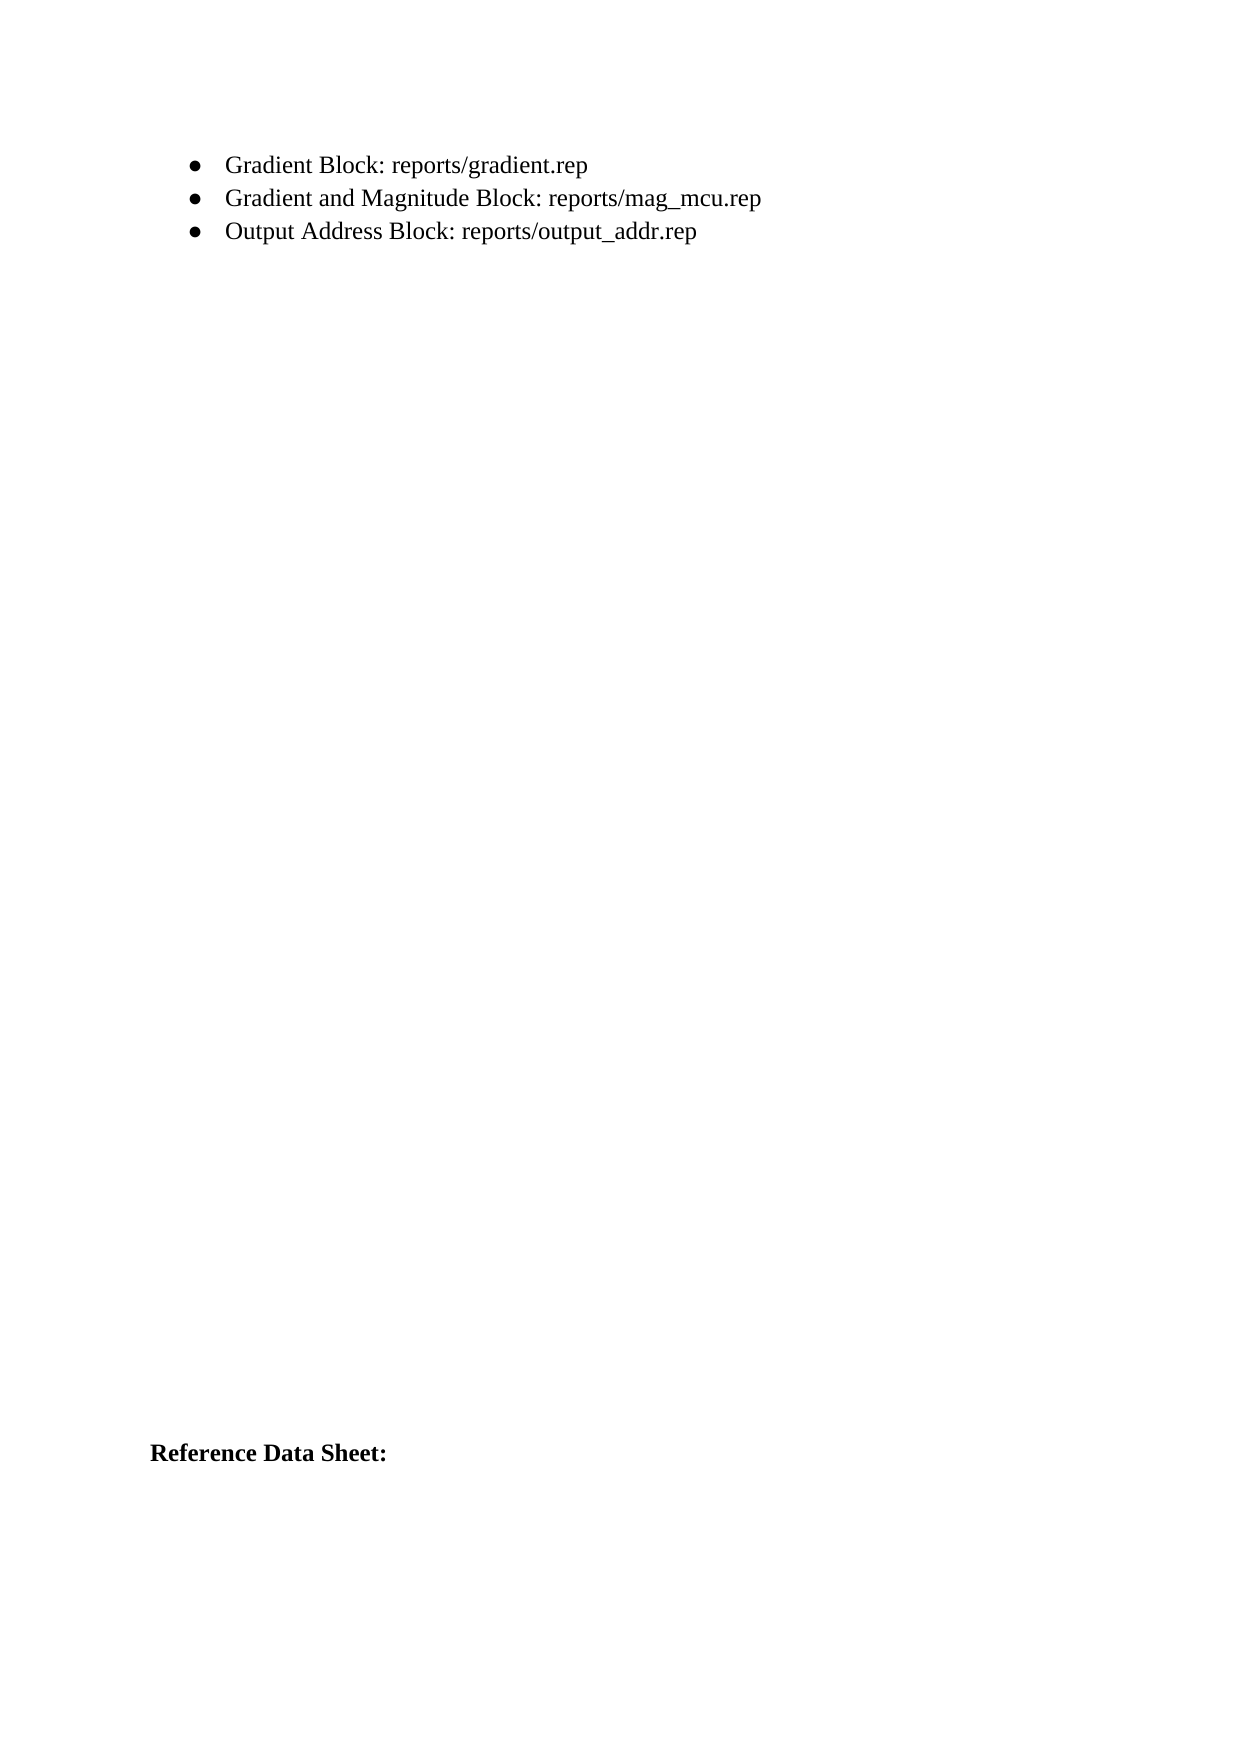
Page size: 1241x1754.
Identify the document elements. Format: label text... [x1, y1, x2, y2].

text Reference Data Sheet: [150, 1438, 1090, 1467]
list Gradient Block: reports/gradient.rep [187, 150, 1090, 179]
list Gradient and Magnitude Block: reports/mag_mcu.rep [187, 183, 1090, 212]
list Output Address Block: reports/output_addr.rep [187, 216, 1090, 245]
